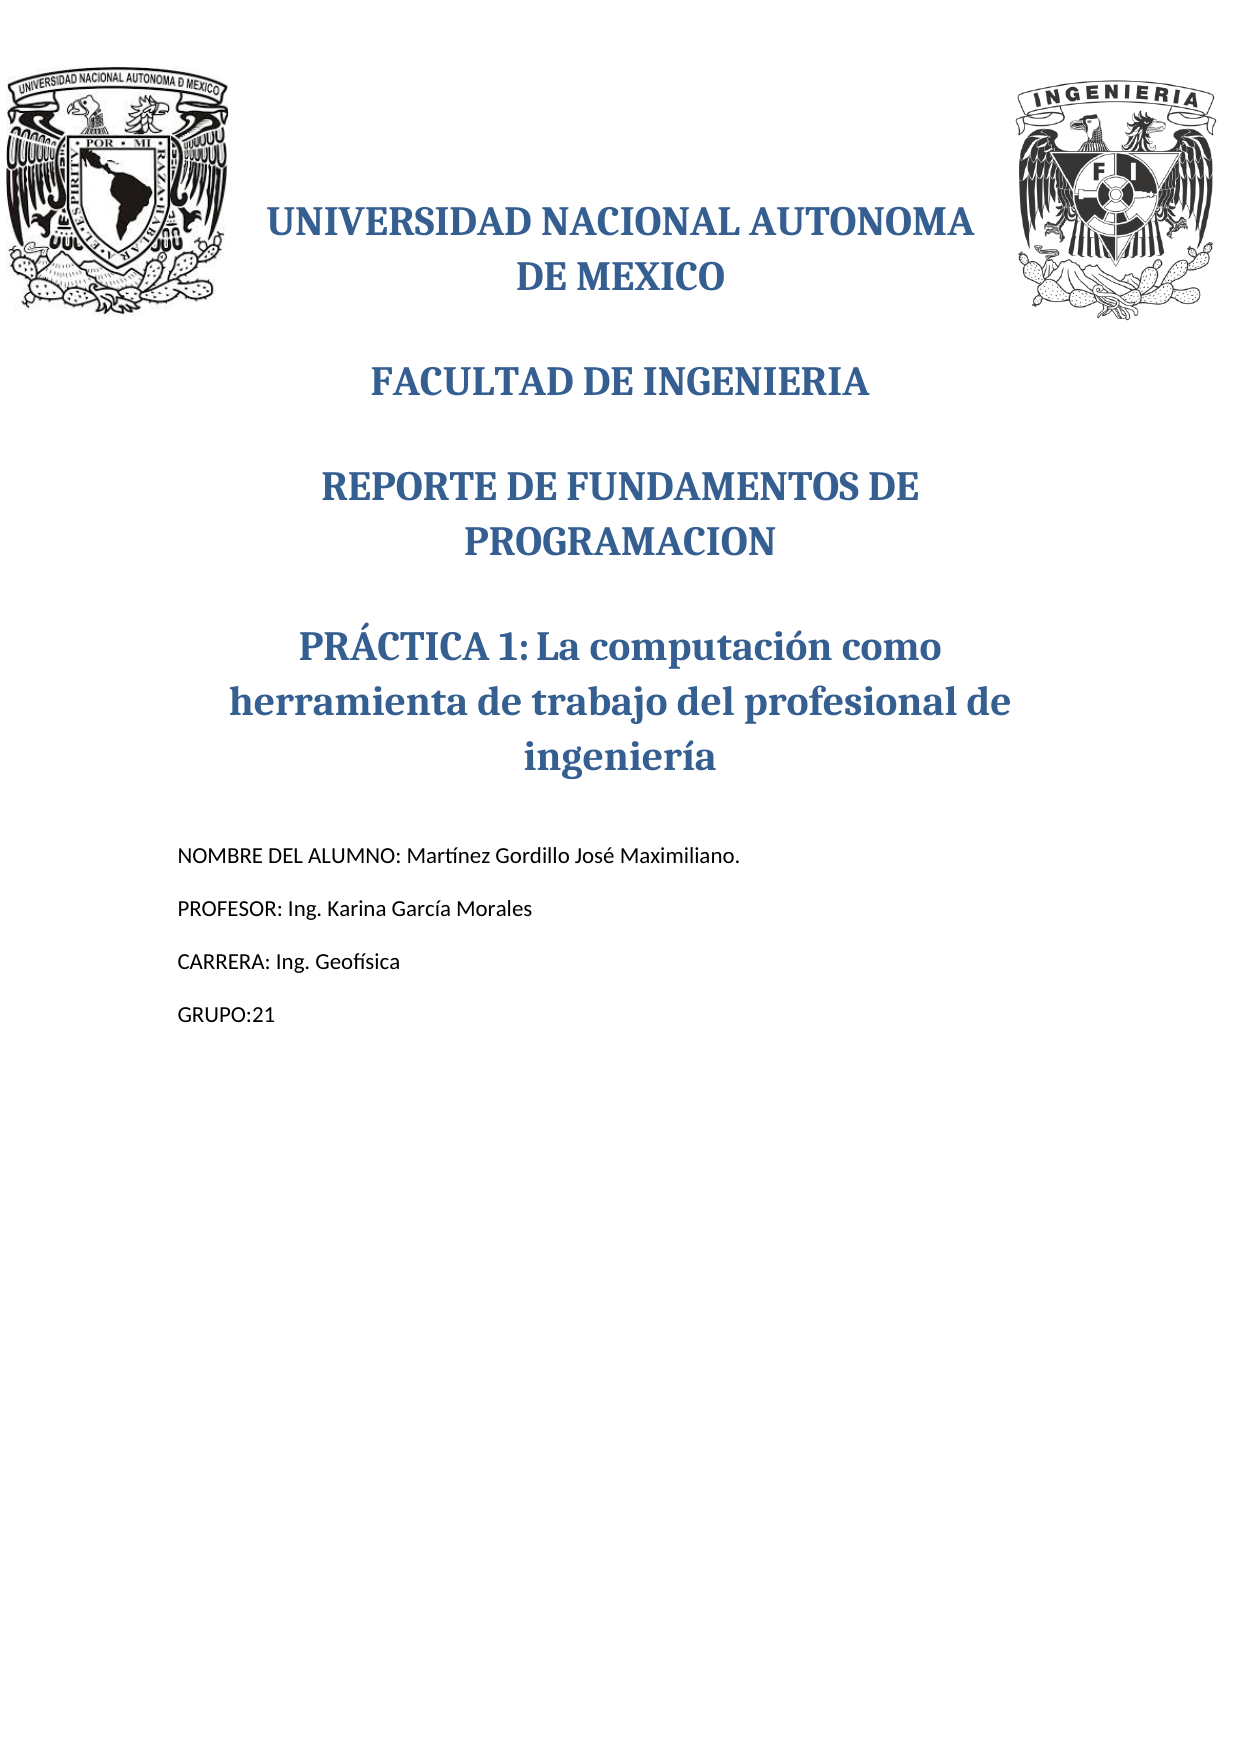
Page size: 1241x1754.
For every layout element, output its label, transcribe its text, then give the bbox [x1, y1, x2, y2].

subtitle REPORTE DE FUNDAMENTOS DE PROGRAMACION [177, 463, 1063, 566]
picture [6, 67, 229, 316]
text CARRERA: Ing. Geofísica [177, 947, 1063, 976]
text GRUPO:21 [177, 1001, 1063, 1028]
subtitle PRÁCTICA 1: La computación como herramienta de trabajo del profesional de ingeniería [177, 623, 1063, 781]
subtitle FACULTAD DE INGENIERIA [177, 358, 1063, 406]
subtitle UNIVERSIDAD NACIONAL AUTONOMA DE MEXICO [229, 198, 1012, 301]
text PROFESOR: Ing. Karina García Morales [177, 894, 1063, 922]
text NOMBRE DEL ALUMNO: Martínez Gordillo José Maximiliano. [177, 841, 1063, 869]
picture [1012, 56, 1219, 344]
